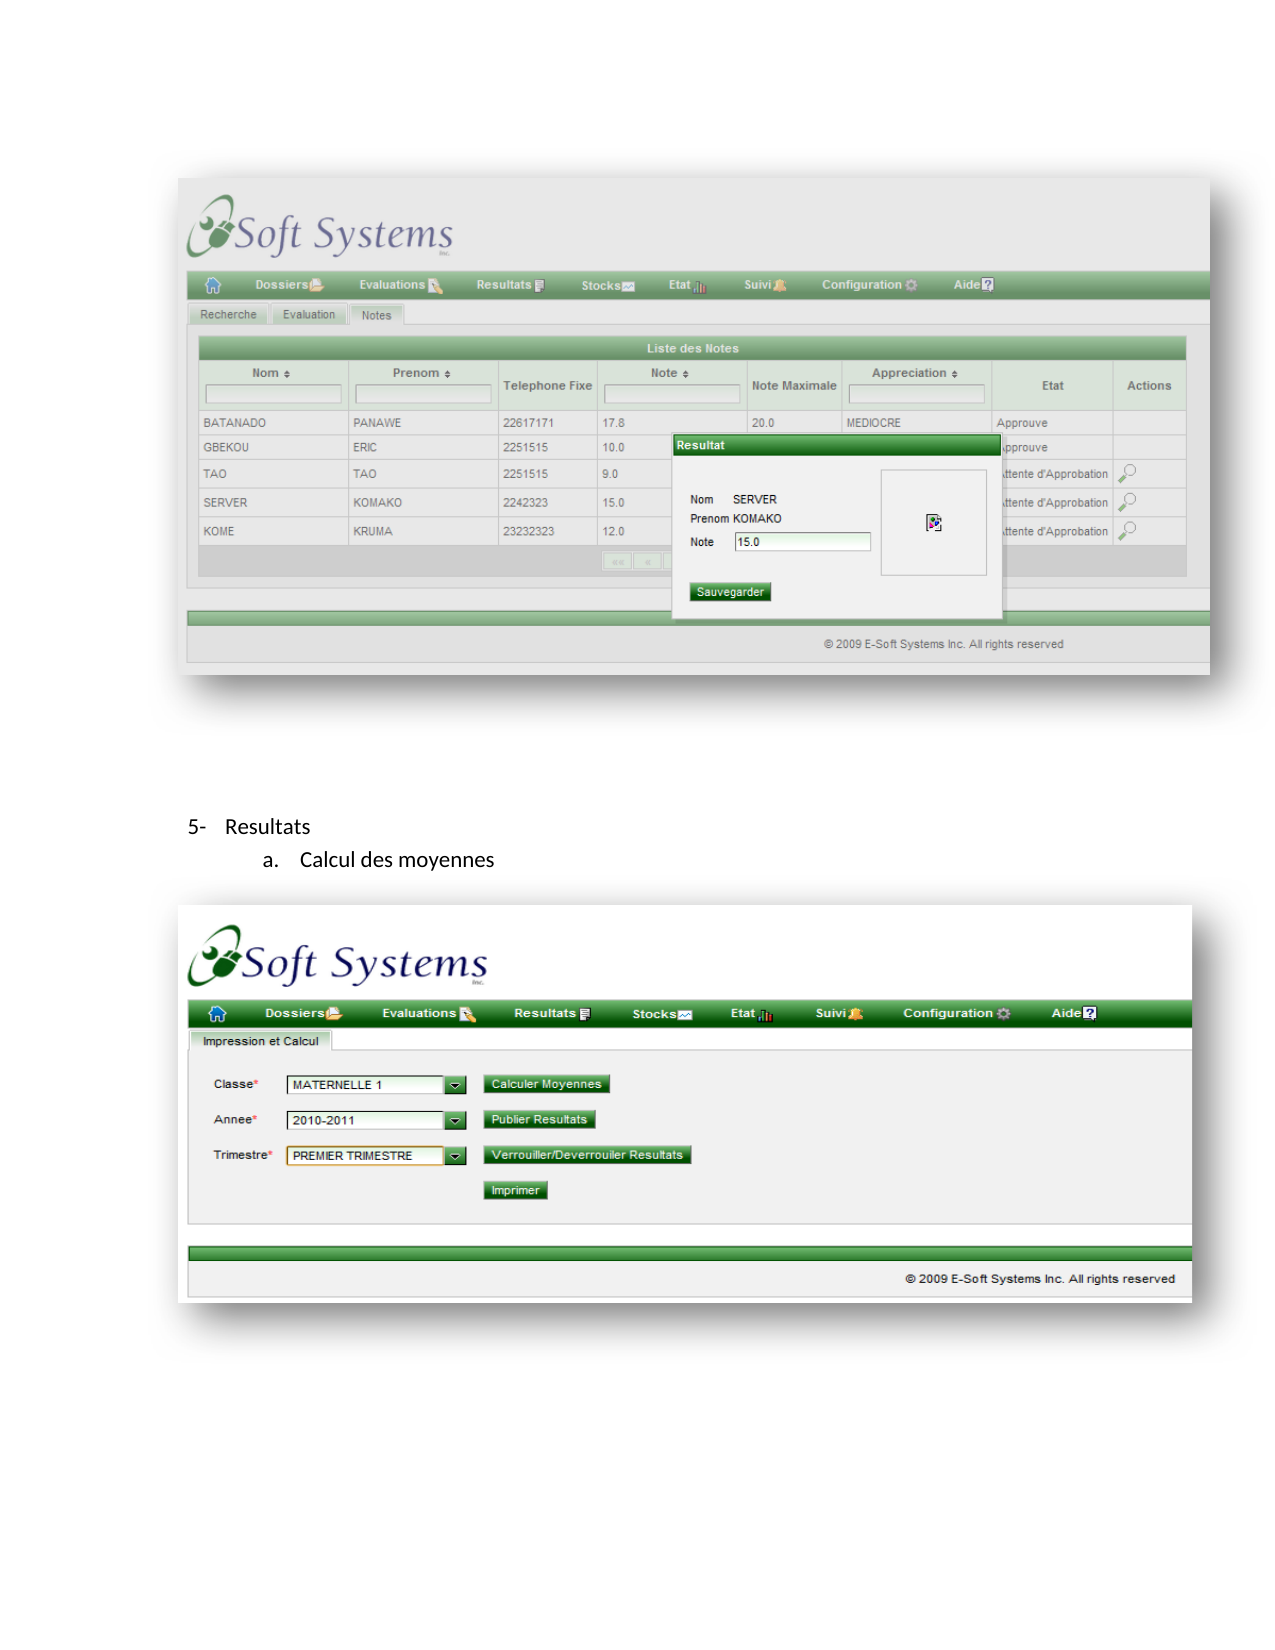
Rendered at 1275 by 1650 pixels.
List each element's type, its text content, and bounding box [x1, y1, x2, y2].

list Calcul des moyennes [262, 845, 1125, 873]
picture [178, 905, 1193, 1303]
picture [178, 178, 1210, 675]
list Resultats [187, 812, 1125, 841]
